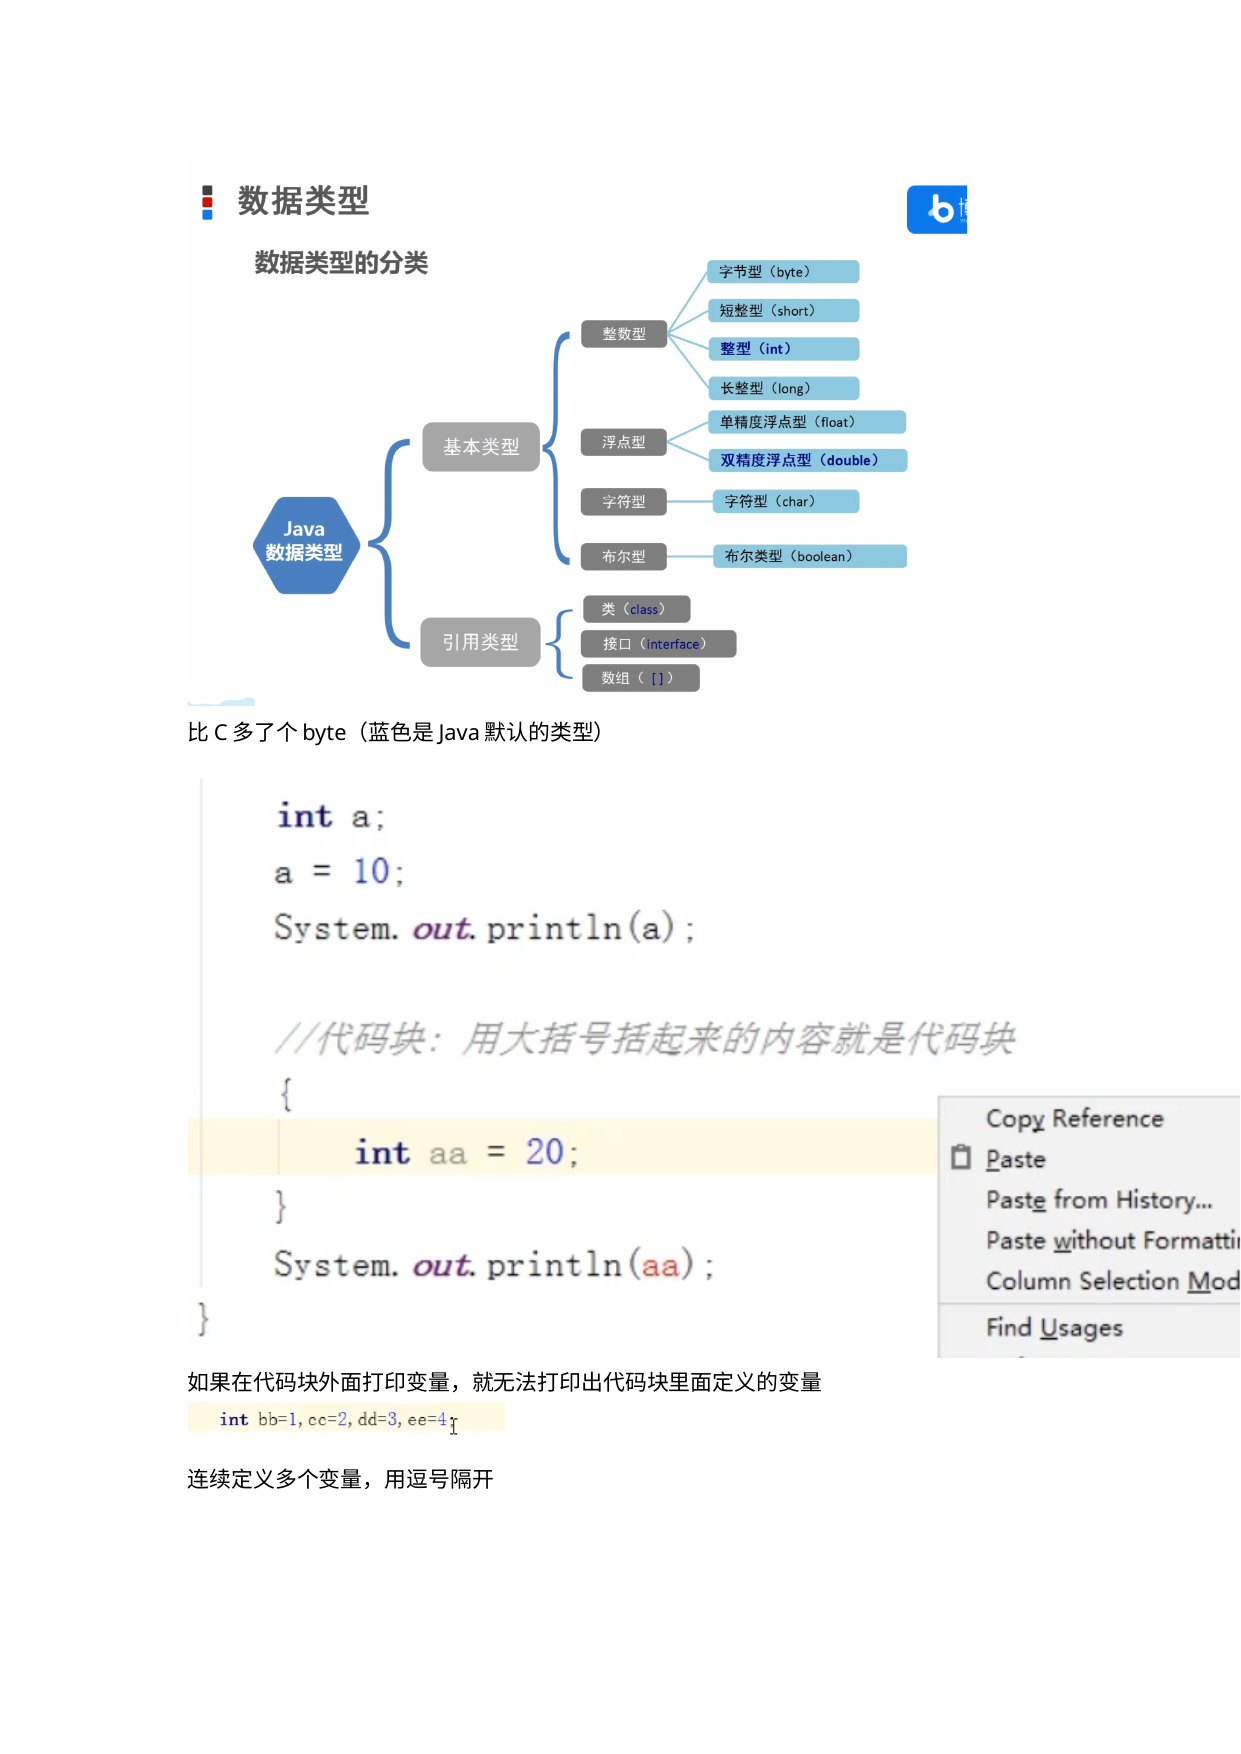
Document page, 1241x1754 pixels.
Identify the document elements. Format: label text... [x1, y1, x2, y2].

text 连续定义多个变量，用逗号隔开 [187, 1462, 1053, 1494]
text 比C多了个byte（蓝色是Java默认的类型） [187, 714, 1053, 747]
picture [187, 1397, 505, 1437]
text 如果在代码块外面打印变量，就无法打印出代码块里面定义的变量 [187, 1364, 1053, 1397]
picture [187, 162, 968, 706]
picture [187, 779, 1241, 1358]
